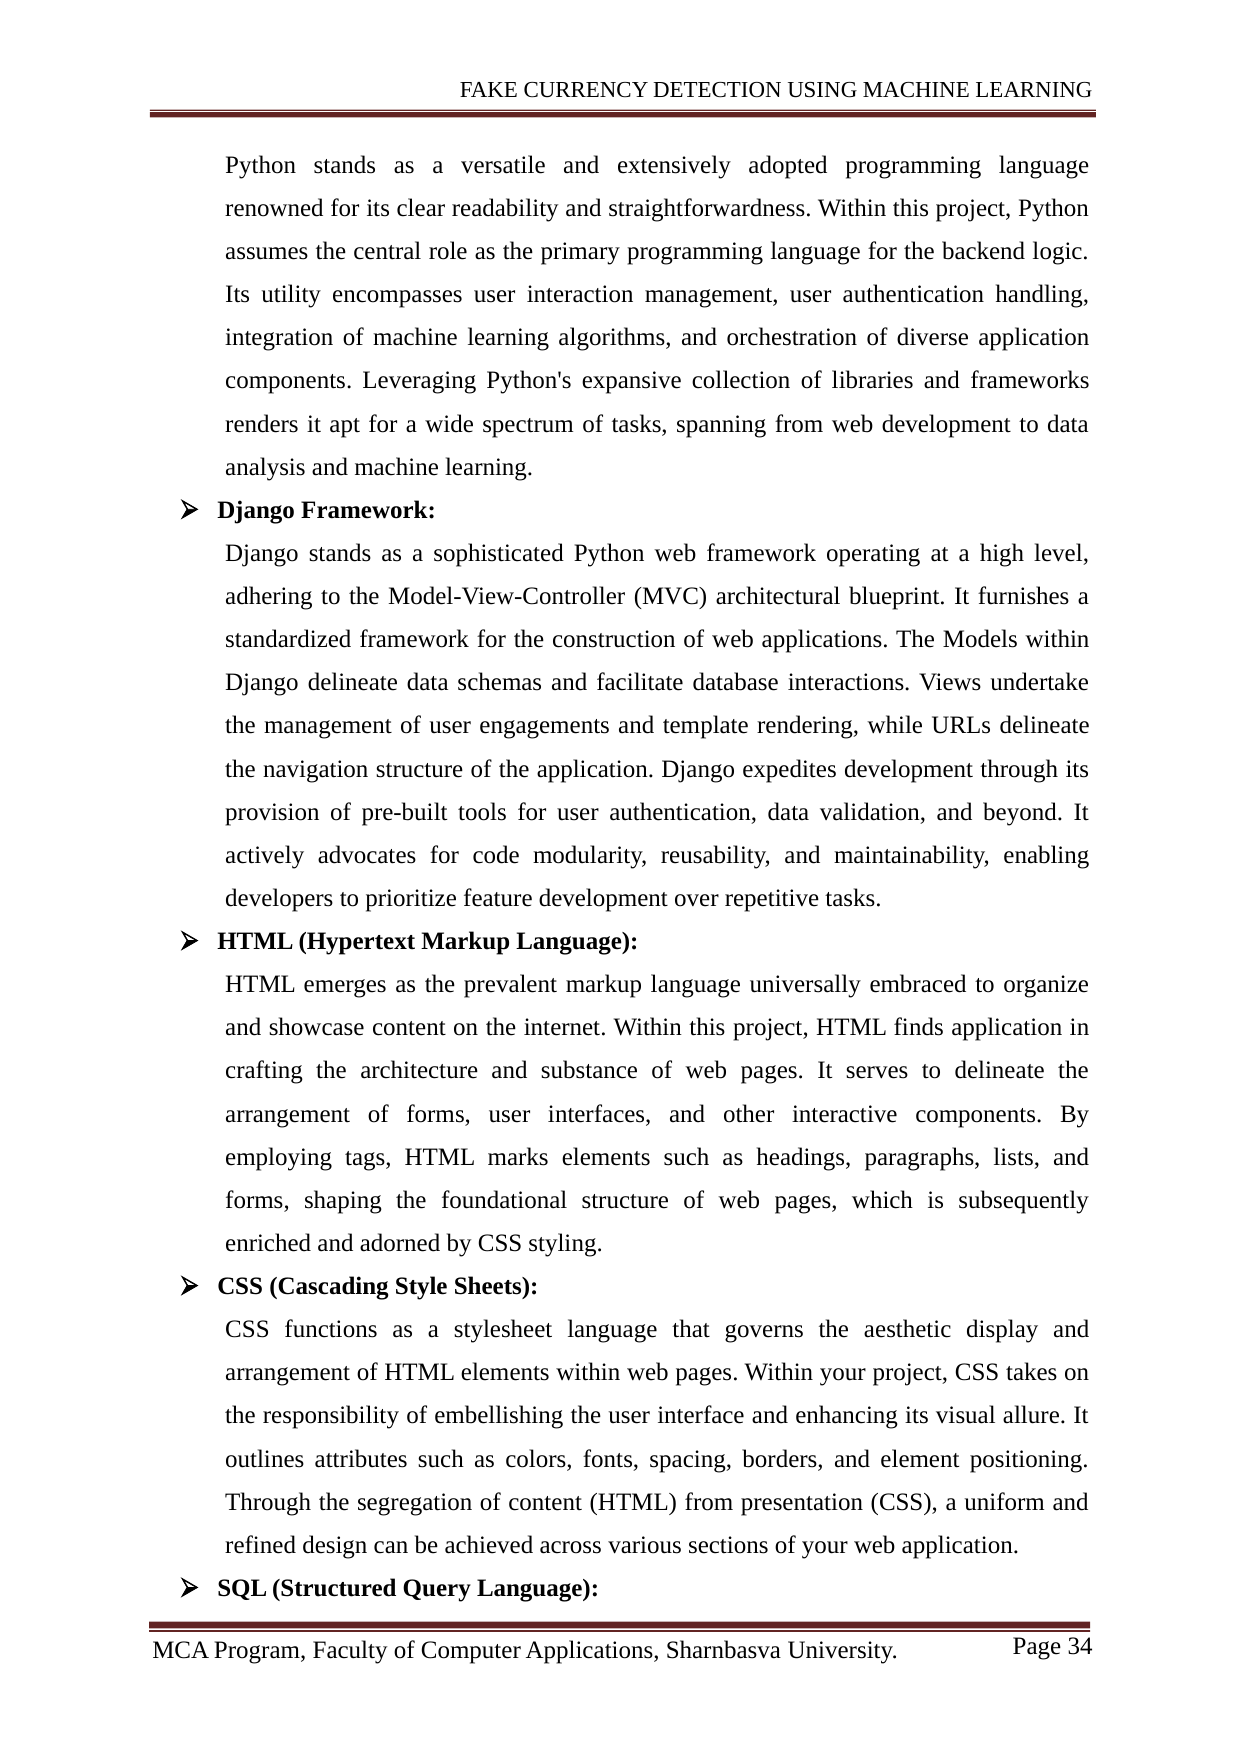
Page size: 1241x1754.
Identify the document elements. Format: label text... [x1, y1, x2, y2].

list HTML emerges as the prevalent markup language universally embraced to organize and showcase content on the internet. Within this project, HTML finds application in crafting the architecture and substance of web pages. It serves to delineate the arrangement of forms, user interfaces, and other interactive components. By employing tags, HTML marks elements such as headings, paragraphs, lists, and forms, shaping the foundational structure of web pages, which is subsequently enriched and adorned by CSS styling. [225, 969, 1090, 1257]
list Django stands as a sophisticated Python web framework operating at a high level, adhering to the Model-View-Controller (MVC) architectural blueprint. It furnishes a standardized framework for the construction of web applications. The Models within Django delineate data schemas and facilitate database interactions. Views undertake the management of user engagements and template rendering, while URLs delineate the navigation structure of the application. Django expedites development through its provision of pre-built tools for user authentication, data validation, and beyond. It actively advocates for code modularity, reusability, and maintainability, enabling developers to prioritize feature development over repetitive tasks. [225, 538, 1090, 912]
list HTML (Hypertext Markup Language): [179, 926, 1090, 955]
list Django Framework: [179, 495, 1090, 524]
list CSS functions as a stylesheet language that governs the aesthetic display and arrangement of HTML elements within web pages. Within your project, CSS takes on the responsibility of embellishing the user interface and enhancing its visual allure. It outlines attributes such as colors, fonts, spacing, borders, and element positioning. Through the segregation of content (HTML) from presentation (CSS), a uniform and refined design can be achieved across various sections of your web application. [225, 1314, 1090, 1559]
list CSS (Cascading Style Sheets): [179, 1271, 1090, 1300]
list SQL (Structured Query Language): [179, 1573, 1090, 1602]
list Python stands as a versatile and extensively adopted programming language renowned for its clear readability and straightforwardness. Within this project, Python assumes the central role as the primary programming language for the backend logic. Its utility encompasses user interaction management, user authentication handling, integration of machine learning algorithms, and orchestration of diverse application components. Leveraging Python's expansive collection of libraries and frameworks renders it apt for a wide spectrum of tasks, spanning from web development to data analysis and machine learning. [225, 150, 1090, 481]
